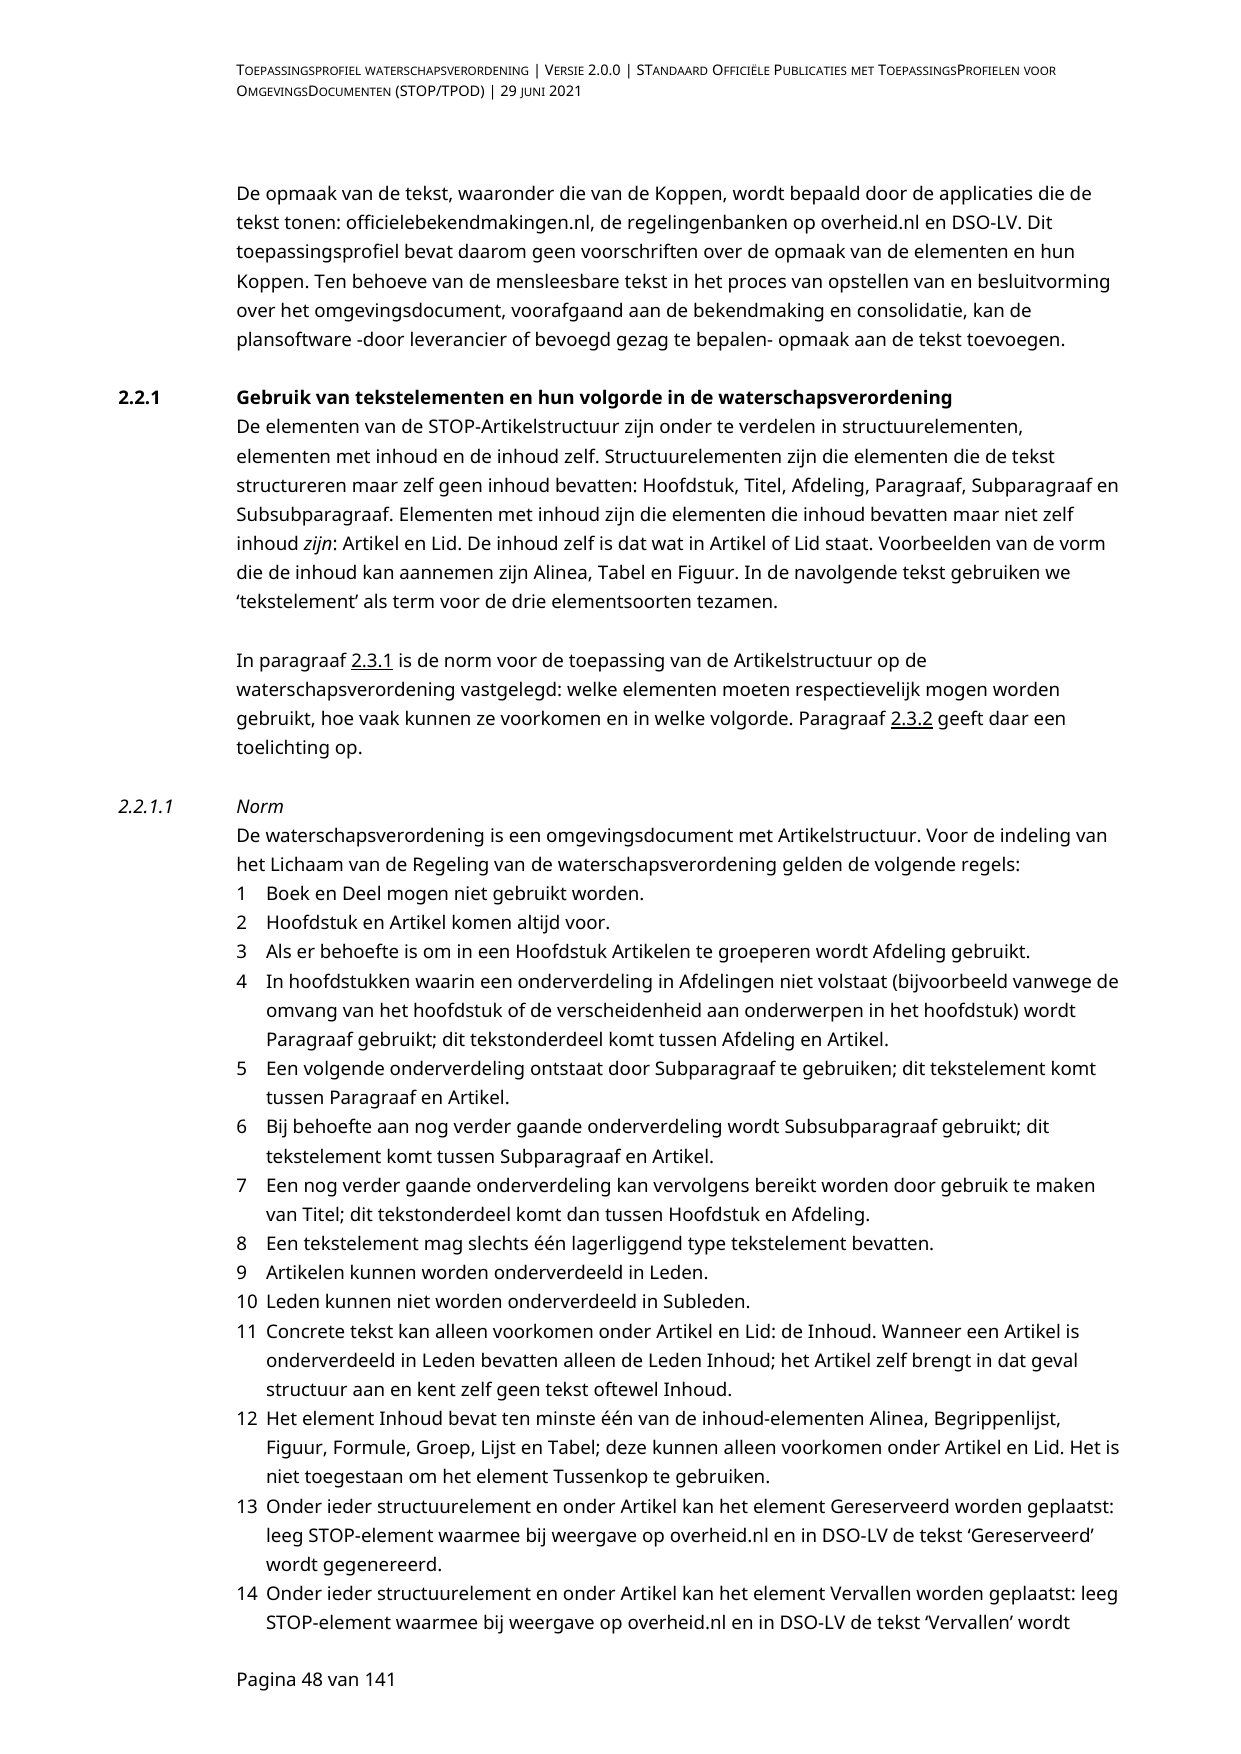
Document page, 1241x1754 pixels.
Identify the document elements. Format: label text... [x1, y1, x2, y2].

text De opmaak van de tekst, waaronder die van de Koppen, wordt bepaald door de applicaties die de tekst tonen: officielebekendmakingen.nl, de regelingenbanken op overheid.nl en DSO-LV. Dit toepassingsprofiel bevat daarom geen voorschriften over de opmaak van de elementen en hun Koppen. Ten behoeve van de mensleesbare tekst in het proces van opstellen van en besluitvorming over het omgevingsdocument, voorafgaand aan de bekendmaking en consolidatie, kan de plansoftware -door leverancier of bevoegd gezag te bepalen- opmaak aan de tekst toevoegen. [236, 177, 1122, 352]
text In paragraaf 5.3.1 is de norm voor de toepassing van de Artikelstructuur op vastgelegd: welke elementen moeten respectievelijk mogen worden gebruikt, hoe vaak kunnen ze voorkomen en in welke volgorde. Paragraaf 5.3.2 geeft daar een toelichting op. [236, 644, 1122, 761]
list Een tekstelement mag slechts één lagerliggend type tekstelement bevatten. [236, 1227, 1122, 1256]
list Boek en Deel mogen niet gebruikt worden. [236, 877, 1122, 906]
list Het element Inhoud bevat ten minste één van de inhoud-elementen Alinea, Begrippenlijst, Figuur, Formule, Groep, Lijst en Tabel; deze kunnen alleen voorkomen onder Artikel en Lid. Het is niet toegestaan om het element Tussenkop te gebruiken. [236, 1402, 1122, 1490]
list Concrete tekst kan alleen voorkomen onder Artikel en Lid: de Inhoud. Wanneer een Artikel is onderverdeeld in Leden bevatten alleen de Leden Inhoud; het Artikel zelf brengt in dat geval structuur aan en kent zelf geen tekst oftewel Inhoud. [236, 1315, 1122, 1402]
subtitle Gebruik van tekstelementen en hun volgorde in de waterschapsverordening [118, 381, 1122, 411]
list Bij behoefte aan nog verder gaande onderverdeling wordt Subsubparagraaf gebruikt; dit tekstelement komt tussen Subparagraaf en Artikel. [236, 1111, 1122, 1169]
text is een omgevingsdocument met Artikelstructuur. Voor de indeling van het Lichaam van de Regeling van gelden de volgende regels: [236, 819, 1122, 877]
list Leden kunnen niet worden onderverdeeld in Subleden. [236, 1286, 1122, 1315]
list Als er behoefte is om in een Hoofdstuk Artikelen te groeperen wordt Afdeling gebruikt. [236, 936, 1122, 965]
list Een volgende onderverdeling ontstaat door Subparagraaf te gebruiken; dit tekstelement komt tussen Paragraaf en Artikel. [236, 1052, 1122, 1111]
subtitle Norm [118, 790, 1122, 819]
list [236, 1577, 1122, 1636]
list Een nog verder gaande onderverdeling kan vervolgens bereikt worden door gebruik te maken van Titel; dit tekstonderdeel komt dan tussen Hoofdstuk en Afdeling. [236, 1169, 1122, 1227]
list Artikelen kunnen worden onderverdeeld in Leden. [236, 1256, 1122, 1286]
list Onder ieder structuurelement en onder Artikel kan het element Gereserveerd worden geplaatst: leeg STOP-element waarmee bij weergave op overheid.nl en in DSO-LV de tekst ‘Gereserveerd’ wordt gegenereerd. [236, 1490, 1122, 1577]
list Hoofdstuk en Artikel komen altijd voor. [236, 906, 1122, 936]
text De elementen van de STOP-Artikelstructuur zijn onder te verdelen in structuurelementen, elementen met inhoud en de inhoud zelf. Structuurelementen zijn die elementen die de tekst structureren maar zelf geen inhoud bevatten: Hoofdstuk, Titel, Afdeling, Paragraaf, Subparagraaf en Subsubparagraaf. Elementen met inhoud zijn die elementen die inhoud bevatten maar niet zelf inhoud zijn: Artikel en Lid. De inhoud zelf is dat wat in Artikel of Lid staat. Voorbeelden van de vorm die de inhoud kan aannemen zijn Alinea, Tabel en Figuur. In de navolgende tekst gebruiken we ‘tekstelement’ als term voor de drie elementsoorten tezamen. [236, 411, 1122, 615]
list In hoofdstukken waarin een onderverdeling in Afdelingen niet volstaat (bijvoorbeeld vanwege de omvang van het hoofdstuk of de verscheidenheid aan onderwerpen in het hoofdstuk) wordt Paragraaf gebruikt; dit tekstonderdeel komt tussen Afdeling en Artikel. [236, 965, 1122, 1052]
